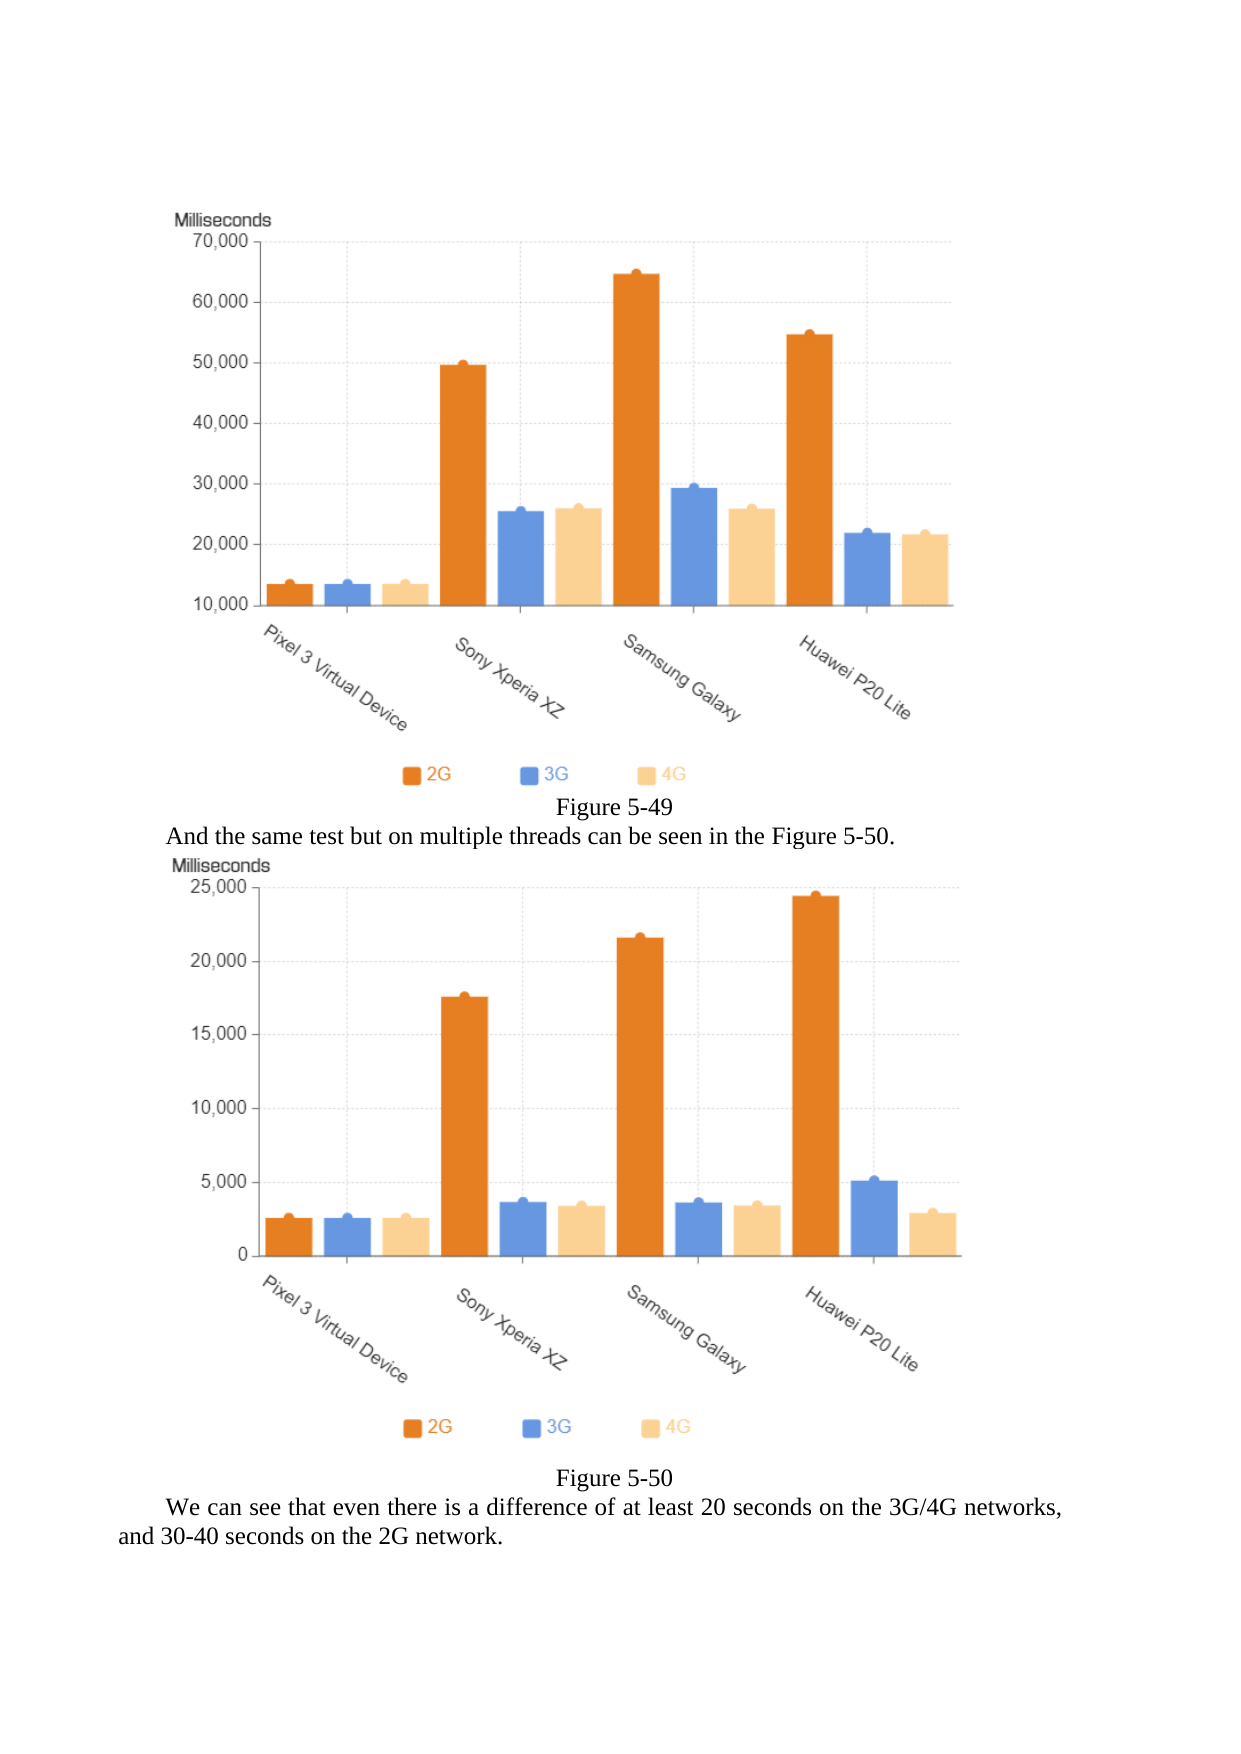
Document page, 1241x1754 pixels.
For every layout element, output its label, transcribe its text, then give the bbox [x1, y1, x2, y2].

text We can see that even there is a difference of at least 20 seconds on the 3G/4G networks, and 30-40 seconds on the 2G network. [118, 1492, 1063, 1550]
picture [165, 849, 1003, 1447]
picture [171, 206, 1008, 793]
